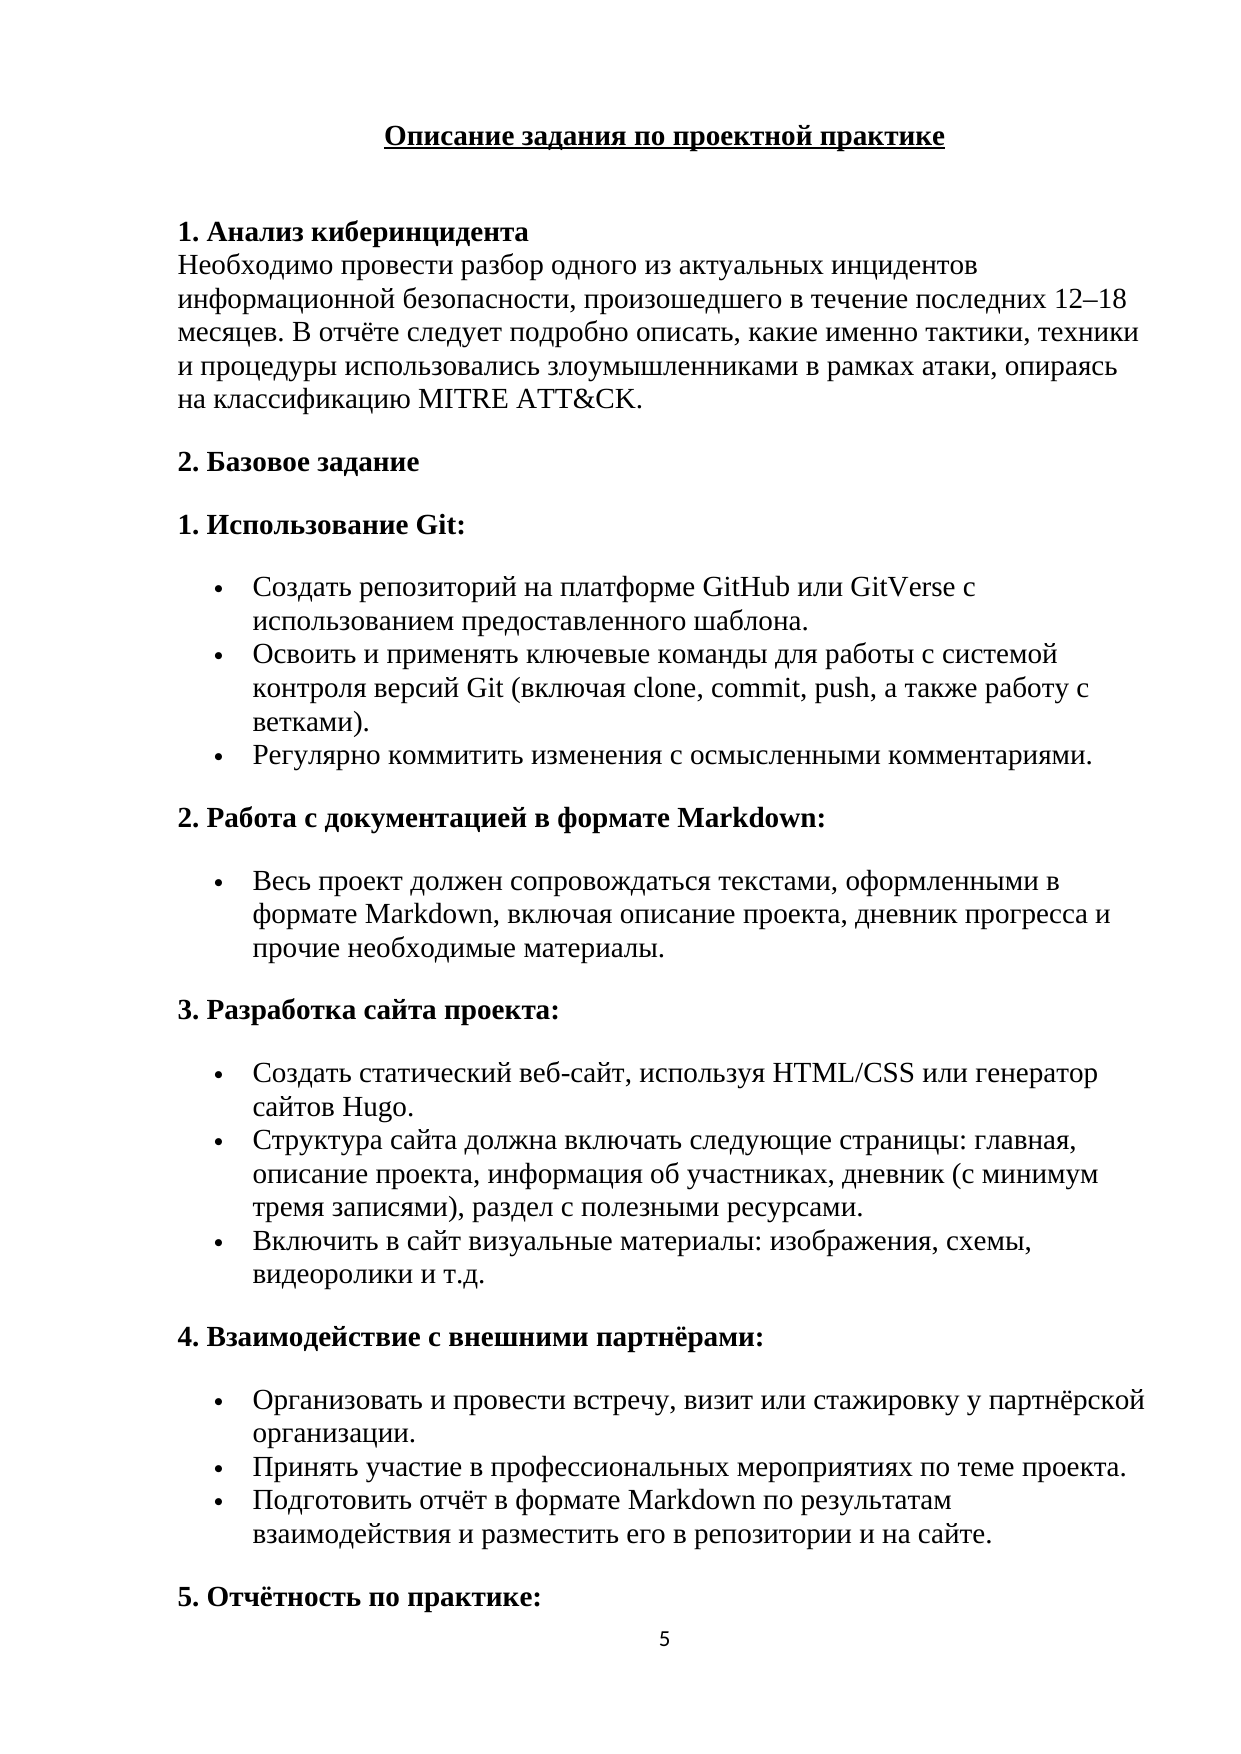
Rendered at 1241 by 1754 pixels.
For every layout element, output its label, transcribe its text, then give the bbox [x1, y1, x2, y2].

list Регулярно коммитить изменения с осмысленными комментариями. [215, 1048, 1152, 1081]
list Освоить и применять ключевые команды для работы с системой контроля версий Git (включая clone, commit, push, а также работу с ветками). [215, 947, 1152, 1048]
list Структура сайта должна включать следующие страницы: главная, описание проекта, информация об участниках, дневник (с минимум тремя записями), раздел с полезными ресурсами. [215, 1433, 1152, 1533]
text 1. Использование Git: [177, 817, 1152, 851]
text 2. Базовое задание [177, 754, 1152, 788]
list Включить в сайт визуальные материалы: изображения, схемы, видеоролики и т.д. [215, 1533, 1152, 1600]
text 3. Разработка сайта проекта: [177, 1303, 1152, 1336]
list Создать репозиторий на платформе GitHub или GitVerse с использованием предоставленного шаблона. [215, 880, 1152, 947]
text 1. Анализ киберинцидента Необходимо провести разбор одного из актуальных инцидентов информационной безопасности, произошедшего в течение последних 12–18 месяцев. В отчёте следует подробно описать, какие именно тактики, техники и процедуры использовались злоумышленниками в рамках атаки, опираясь на классификацию MITRE ATT&CK. [177, 524, 1152, 725]
list Весь проект должен сопровождаться текстами, оформленными в формате Markdown, включая описание проекта, дневник прогресса и прочие необходимые материалы. [215, 1173, 1152, 1274]
list Создать статический веб-сайт, используя HTML/CSS или генератор сайтов Hugo. [215, 1366, 1152, 1433]
text 2. Работа с документацией в формате Markdown: [177, 1110, 1152, 1144]
subtitle Описание задания по проектной практике [177, 428, 1152, 462]
